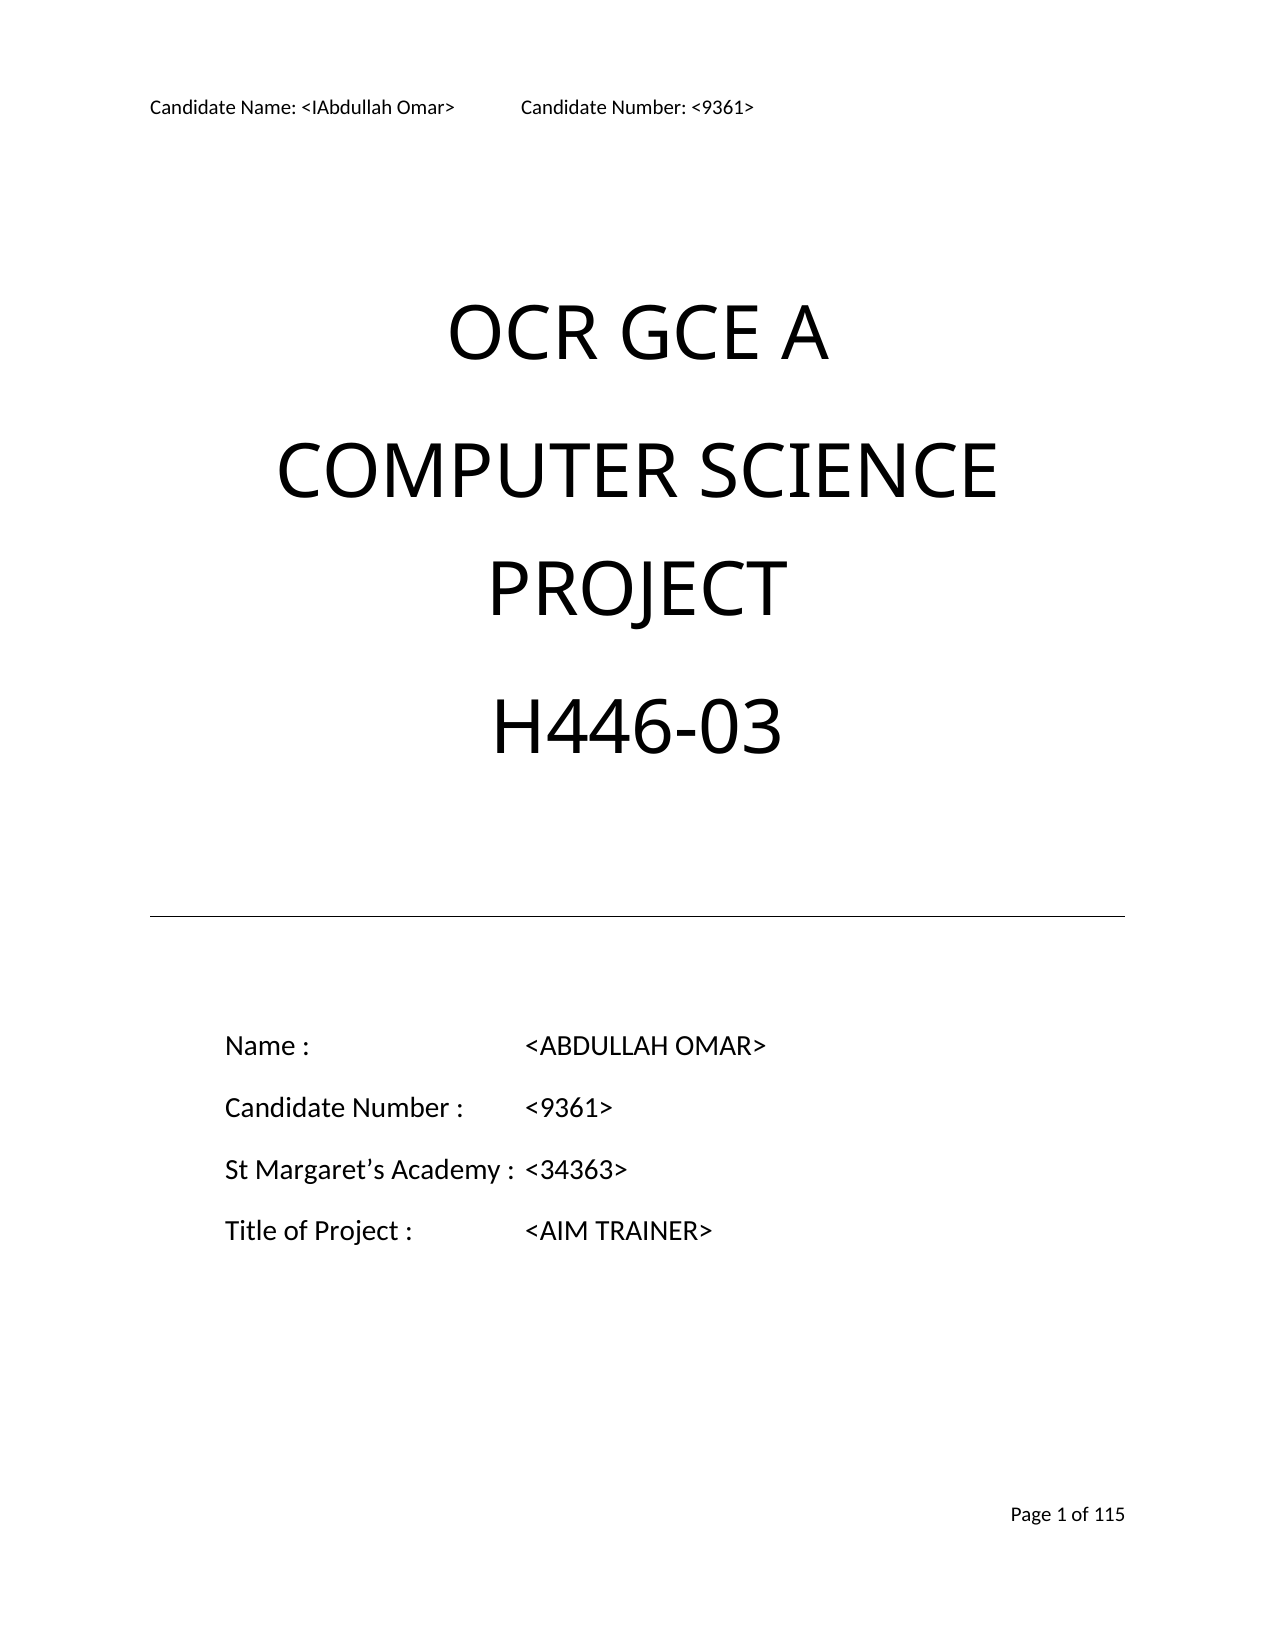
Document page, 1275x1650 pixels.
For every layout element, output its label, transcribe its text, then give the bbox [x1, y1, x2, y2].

text H446-03 [150, 673, 1125, 776]
text Candidate Number : <9361> [150, 1089, 1125, 1124]
text St Margaret’s Academy : <34363> [150, 1151, 1125, 1186]
text OCR GCE A [150, 279, 1125, 381]
text Title of Project : <AIM TRAINER> [150, 1212, 1125, 1248]
text Name : <ABDULLAH OMAR> [150, 1027, 1125, 1063]
text COMPUTER SCIENCE PROJECT [150, 417, 1125, 637]
